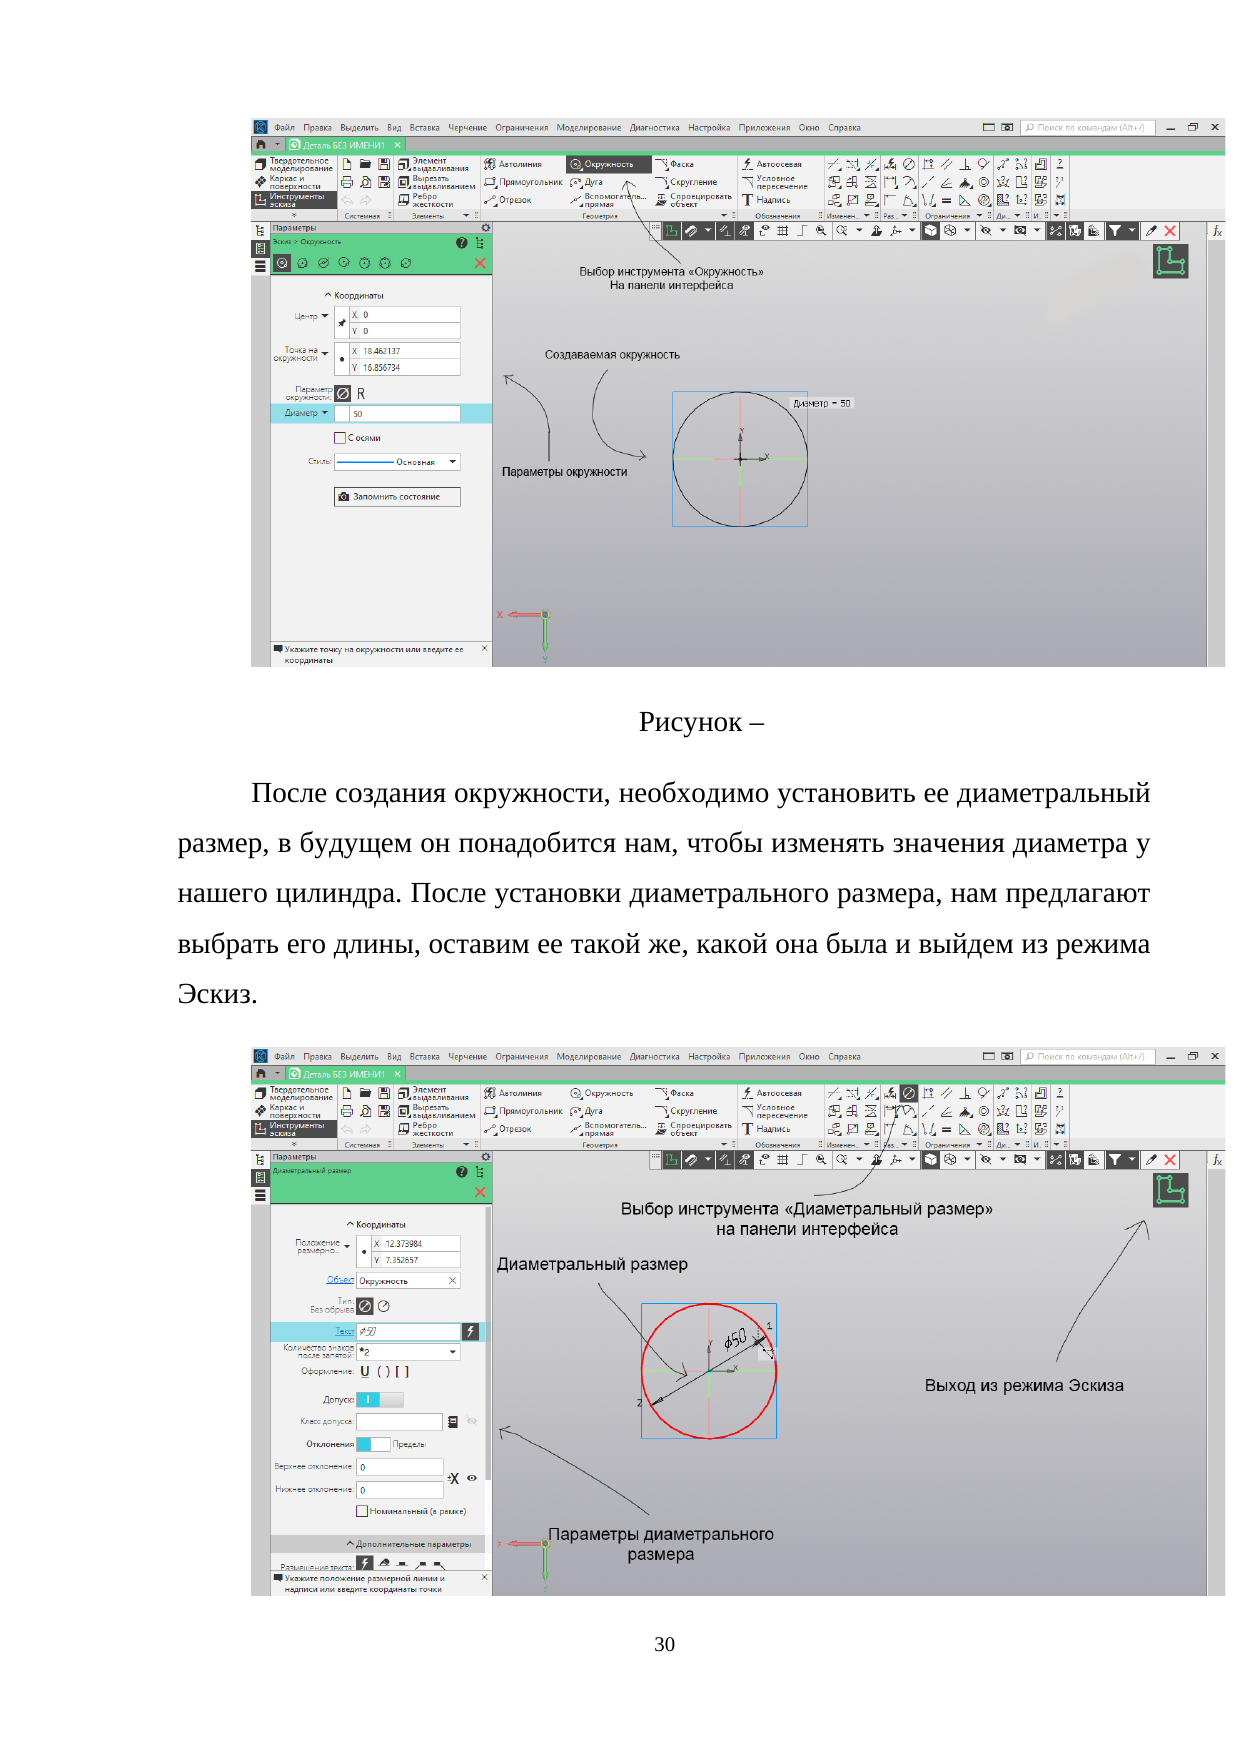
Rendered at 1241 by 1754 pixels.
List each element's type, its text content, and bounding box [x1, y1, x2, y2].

picture [251, 1047, 1226, 1596]
text После создания окружности, необходимо установить ее диаметральный размер, в будущем он понадобится нам, чтобы изменять значения диаметра у нашего цилиндра. После установки диаметрального размера, нам предлагают выбрать его длины, оставим ее такой же, какой она была и выйдем из режима Эскиз. [177, 775, 1152, 1010]
picture [251, 118, 1226, 667]
text Рисунок – [177, 704, 1152, 737]
